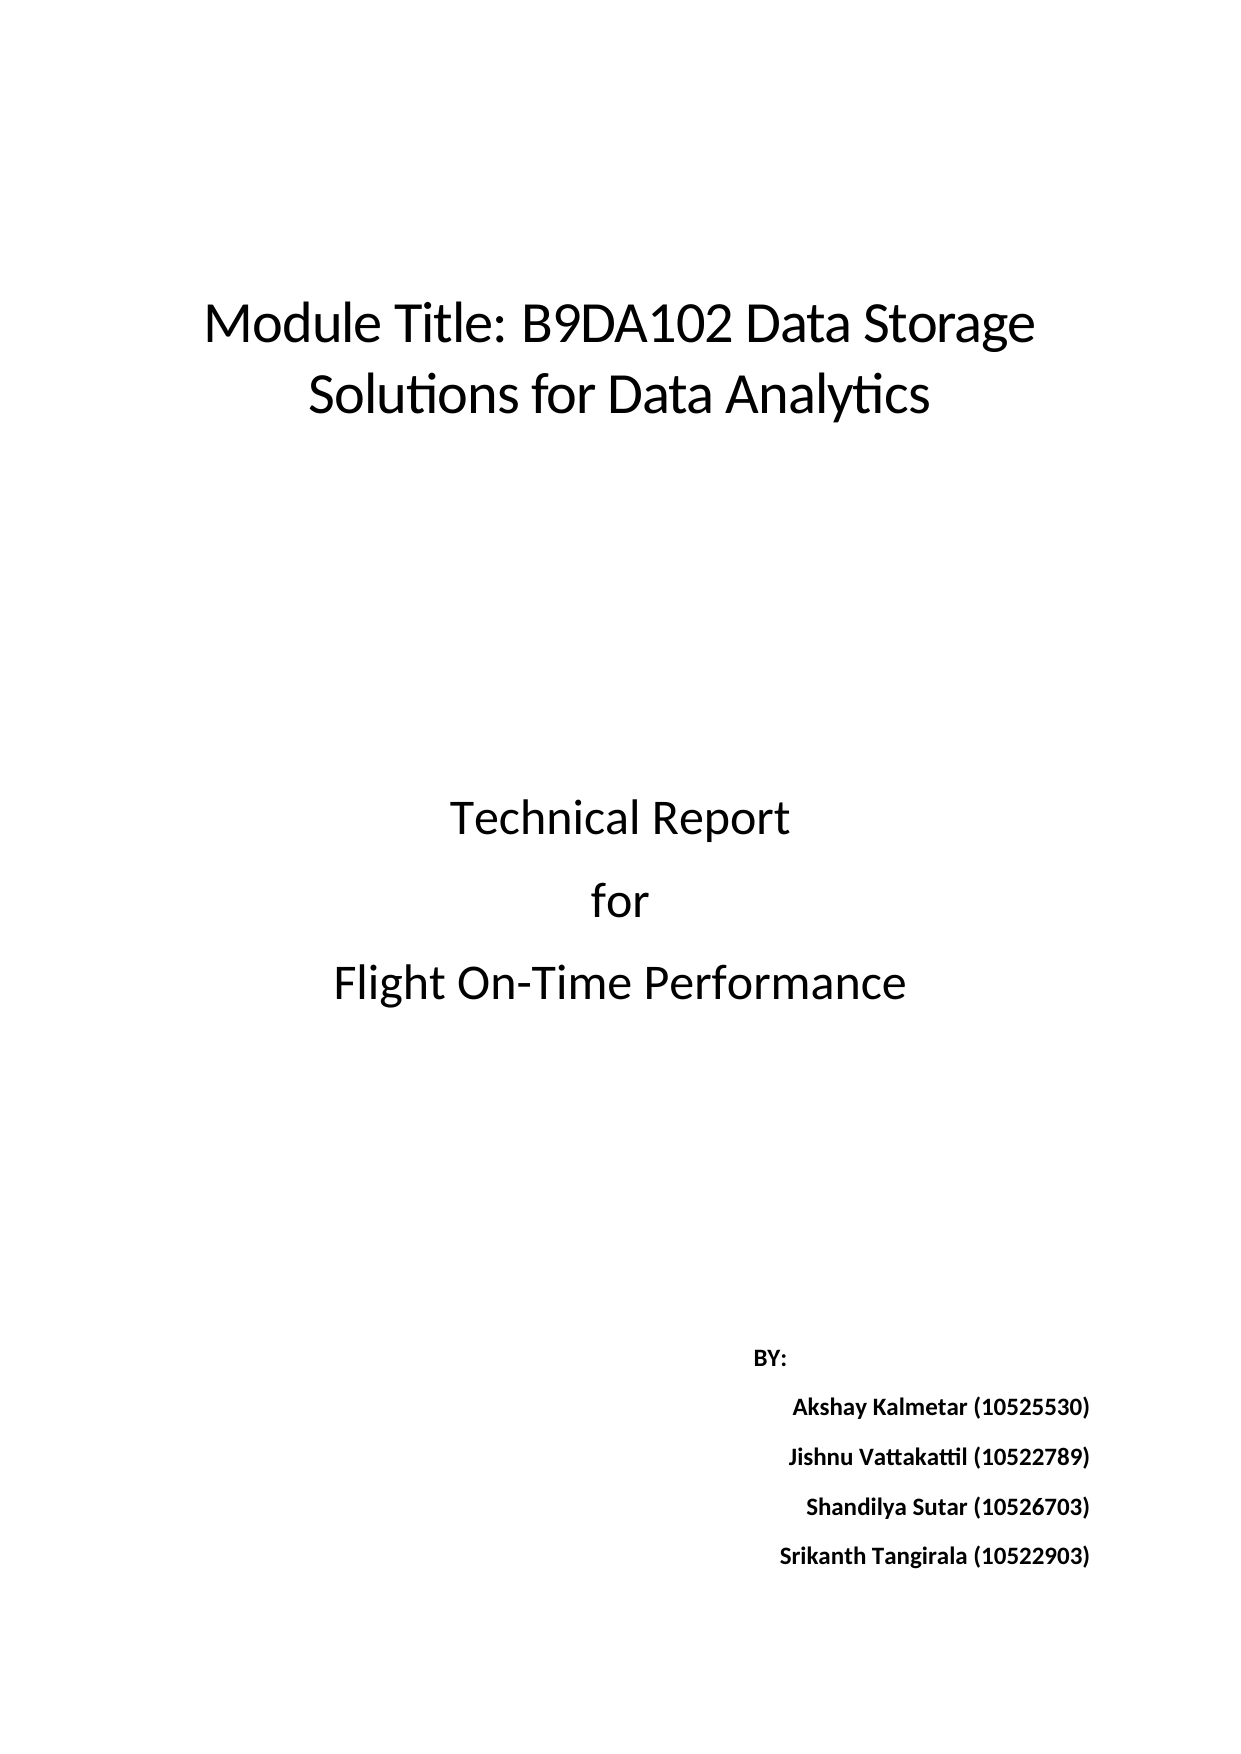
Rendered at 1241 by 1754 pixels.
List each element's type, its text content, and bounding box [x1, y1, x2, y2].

text Shandilya Sutar (10526703) [194, 1491, 1090, 1521]
text Akshay Kalmetar (10525530) [194, 1391, 1090, 1422]
text Technical Report [150, 786, 1090, 847]
text BY: [419, 1342, 1090, 1372]
text Flight On-Time Performance [150, 951, 1090, 1012]
text Srikanth Tangirala (10522903) [194, 1540, 1090, 1571]
text Jishnu Vattakattil (10522789) [194, 1441, 1090, 1472]
text for [150, 868, 1090, 929]
text Module Title: B9DA102 Data Storage Solutions for Data Analytics [150, 286, 1090, 428]
